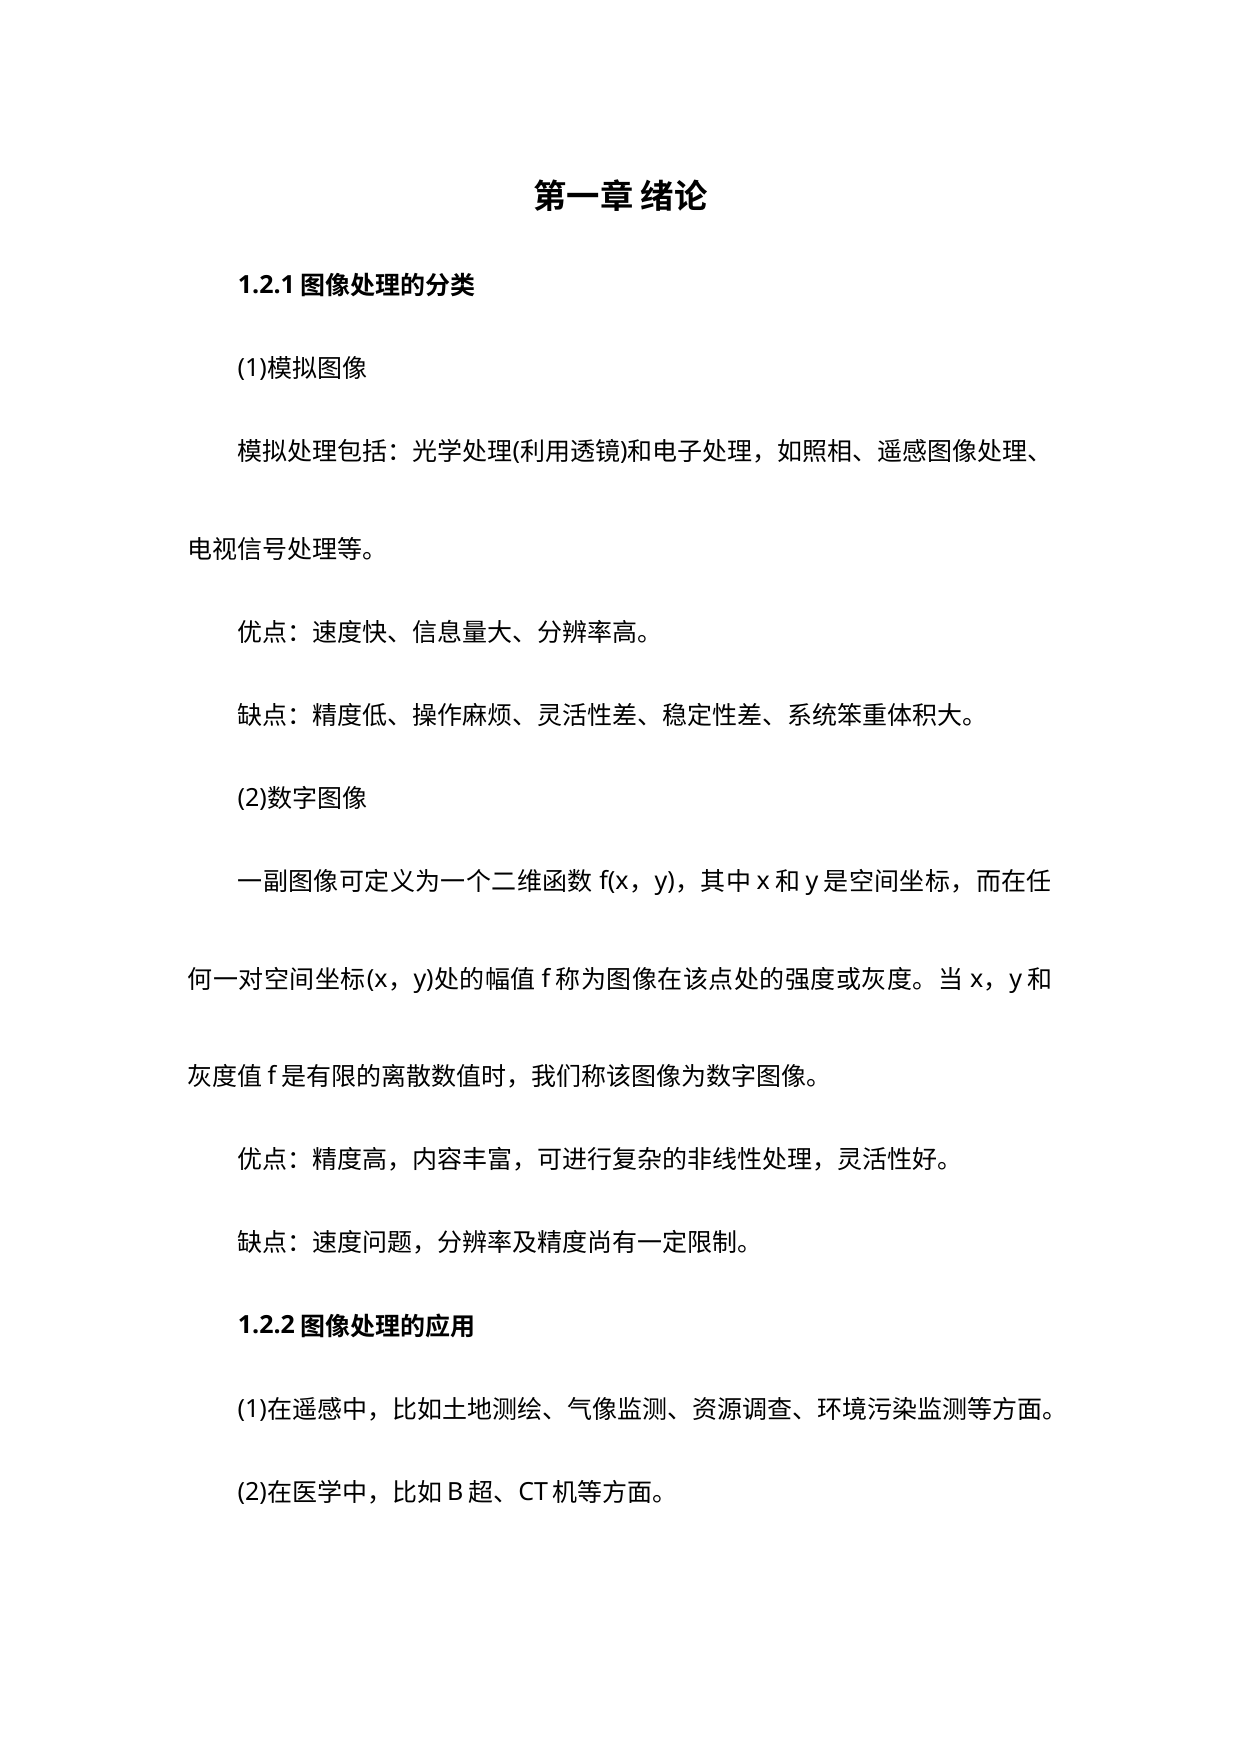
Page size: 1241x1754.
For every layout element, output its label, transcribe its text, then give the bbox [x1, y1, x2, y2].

text (2)数字图像 [187, 764, 1053, 829]
text 一副图像可定义为一个二维函数f(x，y)，其中x和y是空间坐标，而在任何一对空间坐标(x，y)处的幅值f称为图像在该点处的强度或灰度。当x，y和灰度值f是有限的离散数值时，我们称该图像为数字图像。 [187, 847, 1053, 1107]
text 缺点：精度低、操作麻烦、灵活性差、稳定性差、系统笨重体积大。 [187, 681, 1053, 746]
text 1.2.2图像处理的应用 [187, 1292, 1053, 1357]
text 缺点：速度问题，分辨率及精度尚有一定限制。 [187, 1208, 1053, 1273]
subtitle 第一章 绪论 [187, 162, 1053, 227]
text 模拟处理包括：光学处理(利用透镜)和电子处理，如照相、遥感图像处理、电视信号处理等。 [187, 417, 1053, 580]
text (2)在医学中，比如B超、CT机等方面。 [187, 1458, 1053, 1523]
text 1.2.1图像处理的分类 [187, 251, 1053, 316]
text (1)模拟图像 [187, 334, 1053, 399]
text 优点：速度快、信息量大、分辨率高。 [187, 598, 1053, 663]
text (1)在遥感中，比如土地测绘、气像监测、资源调查、环境污染监测等方面。 [187, 1375, 1053, 1440]
text 优点：精度高，内容丰富，可进行复杂的非线性处理，灵活性好。 [187, 1125, 1053, 1190]
